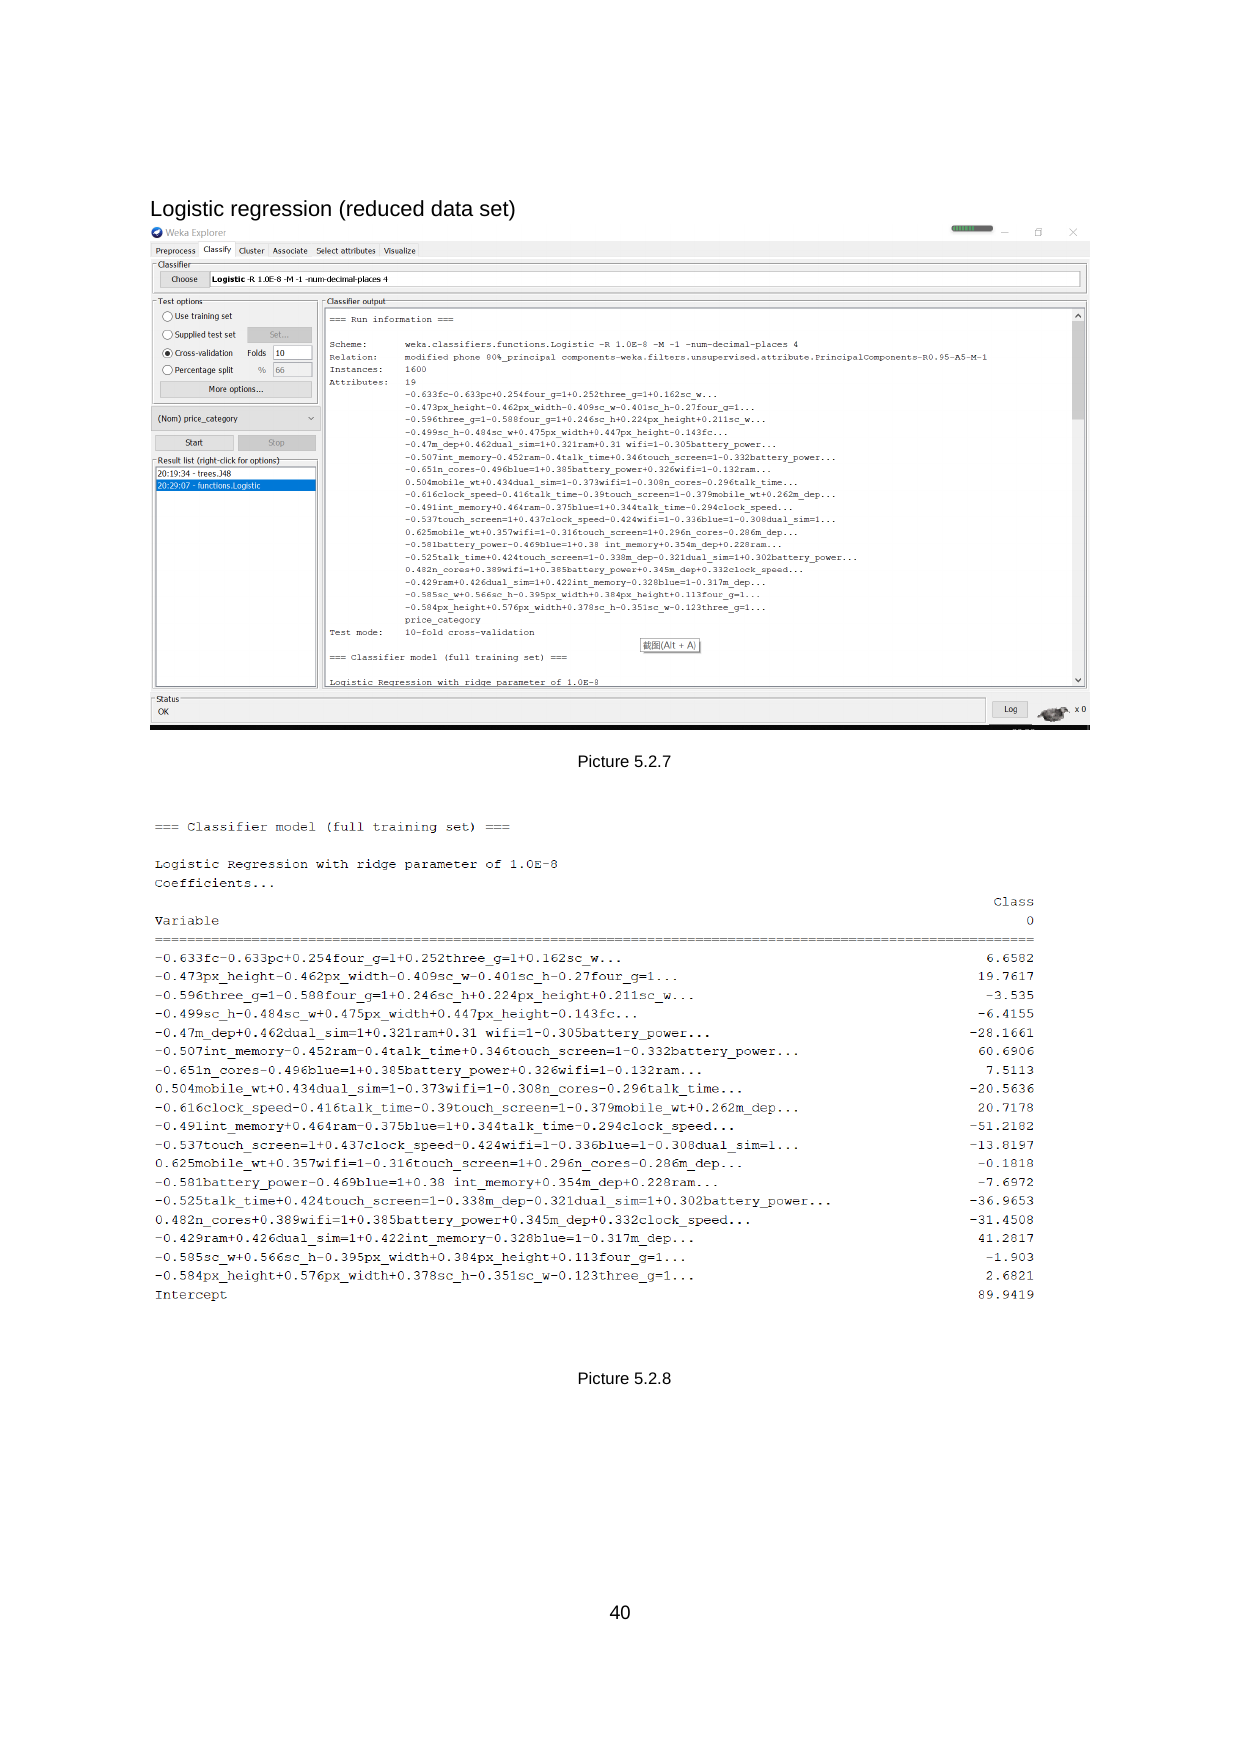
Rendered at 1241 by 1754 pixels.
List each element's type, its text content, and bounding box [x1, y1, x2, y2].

text Picture 5.2.7 [150, 745, 1090, 777]
picture [150, 809, 1090, 1334]
text Picture 5.2.8 [150, 1362, 1090, 1395]
text Logistic regression (reduced data set) [150, 192, 1090, 224]
picture [150, 224, 1090, 730]
